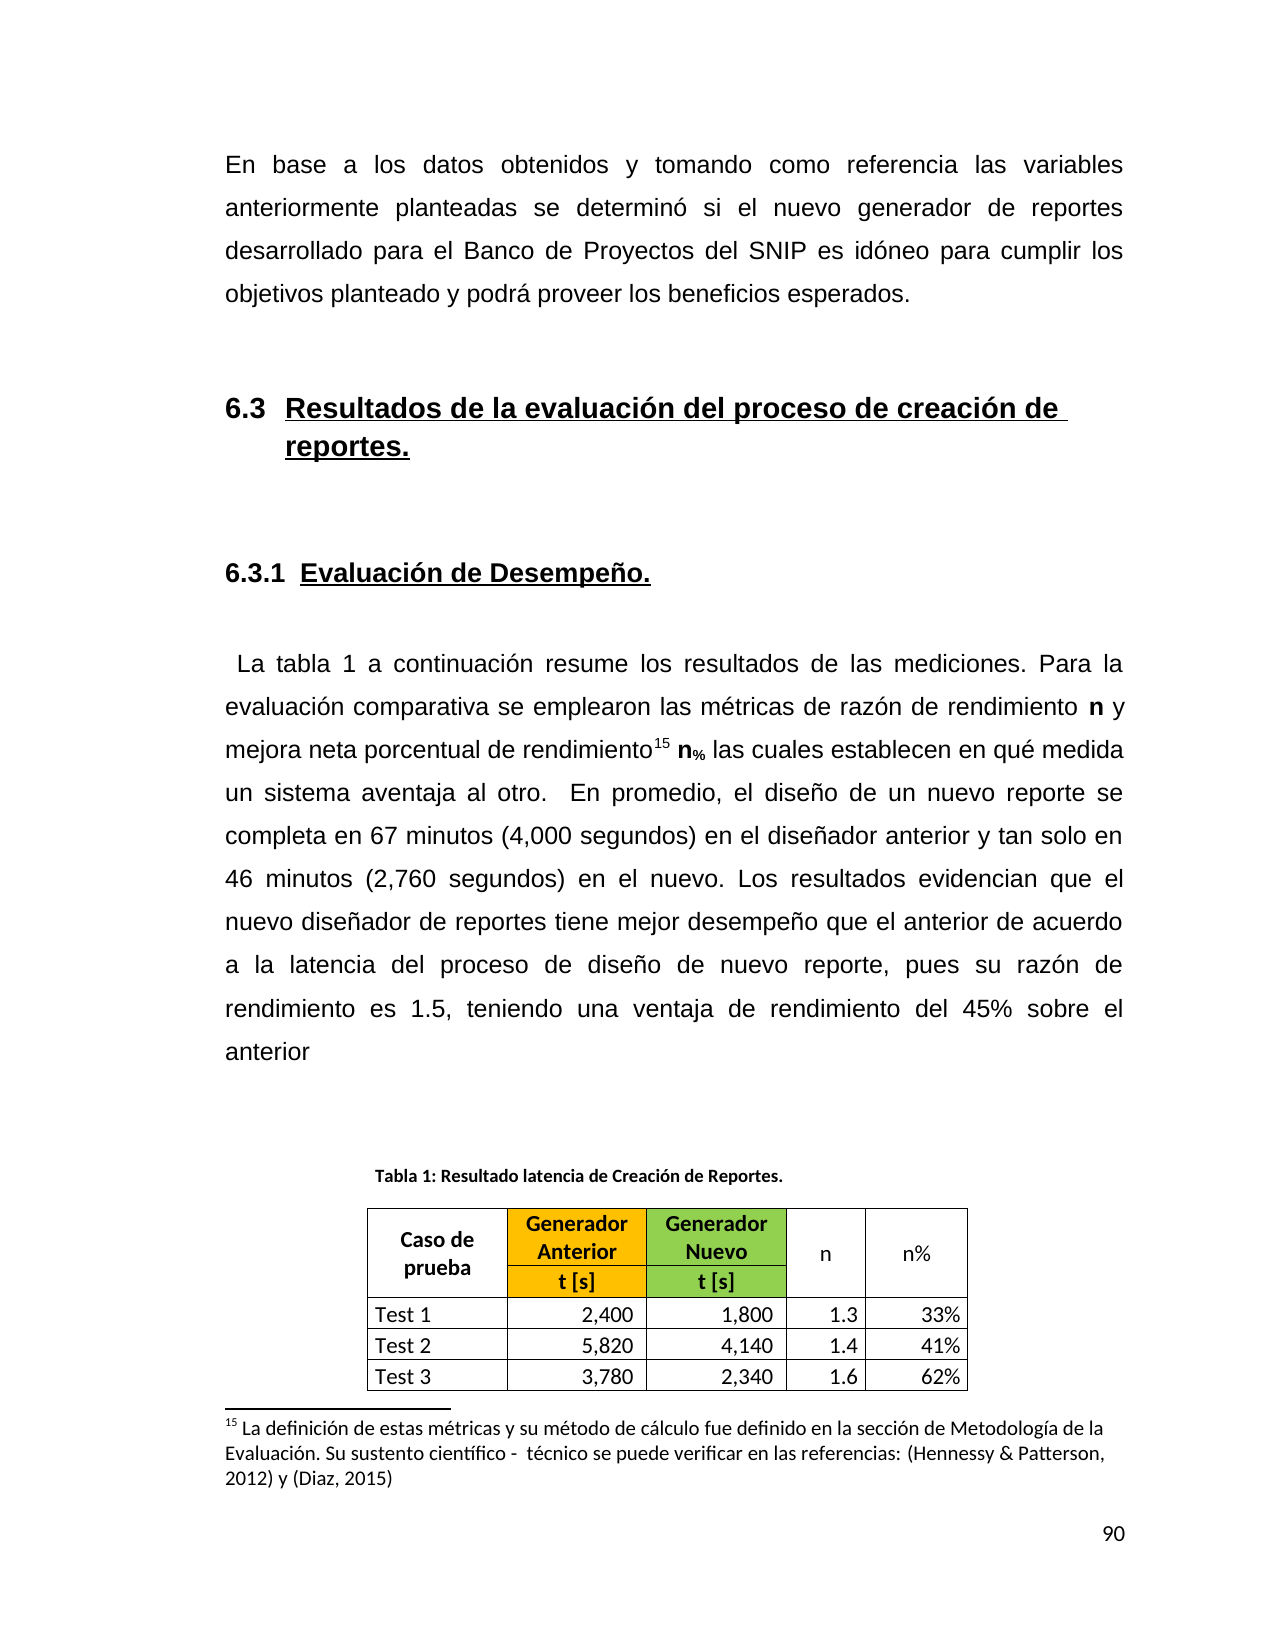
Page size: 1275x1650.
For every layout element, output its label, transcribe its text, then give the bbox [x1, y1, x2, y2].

text Tabla 1: Resultado latencia de Creación de Reportes. [375, 1164, 1125, 1187]
table_cell 33% [866, 1298, 967, 1328]
table_cell 1.4 [787, 1329, 865, 1359]
subtitle Evaluación de Desempeño. [225, 557, 1125, 588]
table_cell Test 3 [368, 1360, 507, 1390]
table_cell 4,140 [647, 1329, 786, 1359]
table_cell 1.3 [787, 1298, 865, 1328]
table_cell Test 1 [368, 1298, 507, 1328]
table_header Caso de prueba [368, 1209, 507, 1297]
subtitle Resultados de la evaluación del proceso de creación de reportes. [225, 391, 1125, 463]
table_cell 2,340 [647, 1360, 786, 1390]
table_cell t [s] [508, 1266, 646, 1297]
table_cell t [s] [647, 1266, 786, 1297]
table_header n% [866, 1209, 967, 1297]
table_cell 41% [866, 1329, 967, 1359]
table_cell 1.6 [787, 1360, 865, 1390]
table_cell Test 2 [368, 1329, 507, 1359]
table_cell 2,400 [508, 1298, 646, 1328]
table_cell 62% [866, 1360, 967, 1390]
table_header Generador Anterior [508, 1209, 646, 1265]
table_cell 5,820 [508, 1329, 646, 1359]
table_header n [787, 1209, 865, 1297]
text La tabla 1 a continuación resume los resultados de las mediciones. Para la evaluación comparativa se emplearon las métricas de razón de rendimiento n y mejora neta porcentual de rendimiento n% las cuales establecen en qué medida un sistema aventaja al otro. En promedio, el diseño de un nuevo reporte se completa en 67 minutos (4,000 segundos) en el diseñador anterior y tan solo en 46 minutos (2,760 segundos) en el nuevo. Los resultados evidencian que el nuevo diseñador de reportes tiene mejor desempeño que el anterior de acuerdo a la latencia del proceso de diseño de nuevo reporte, pues su razón de rendimiento es 1.5, teniendo una ventaja de rendimiento del 45% sobre el anterior [225, 648, 1125, 1065]
table_header Generador Nuevo [647, 1209, 786, 1265]
text En base a los datos obtenidos y tomando como referencia las variables anteriormente planteadas se determinó si el nuevo generador de reportes desarrollado para el Banco de Proyectos del SNIP es idóneo para cumplir los objetivos planteado y podrá proveer los beneficios esperados. [225, 150, 1125, 308]
table_cell 3,780 [508, 1360, 646, 1390]
table_cell 1,800 [647, 1298, 786, 1328]
